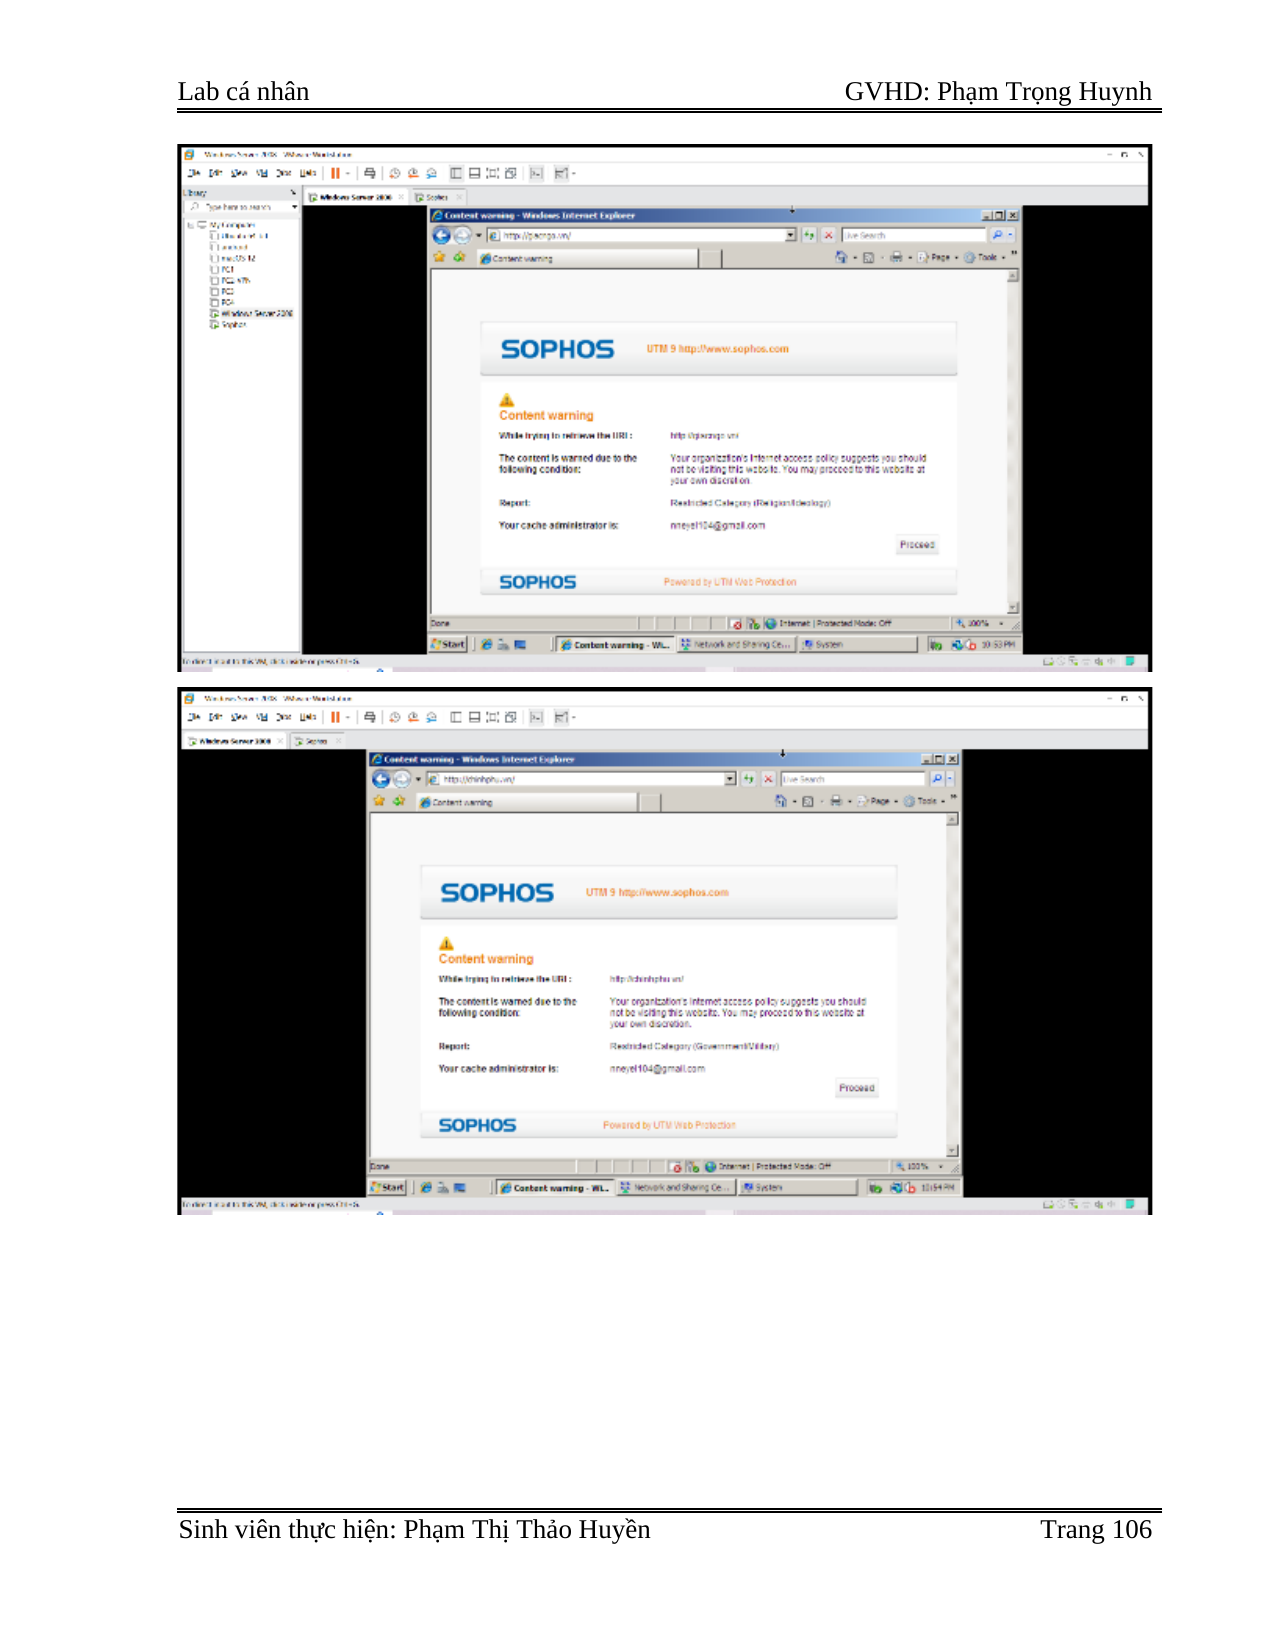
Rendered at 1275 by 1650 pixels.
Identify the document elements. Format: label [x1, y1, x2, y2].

picture [177, 687, 1153, 1215]
picture [177, 144, 1153, 672]
